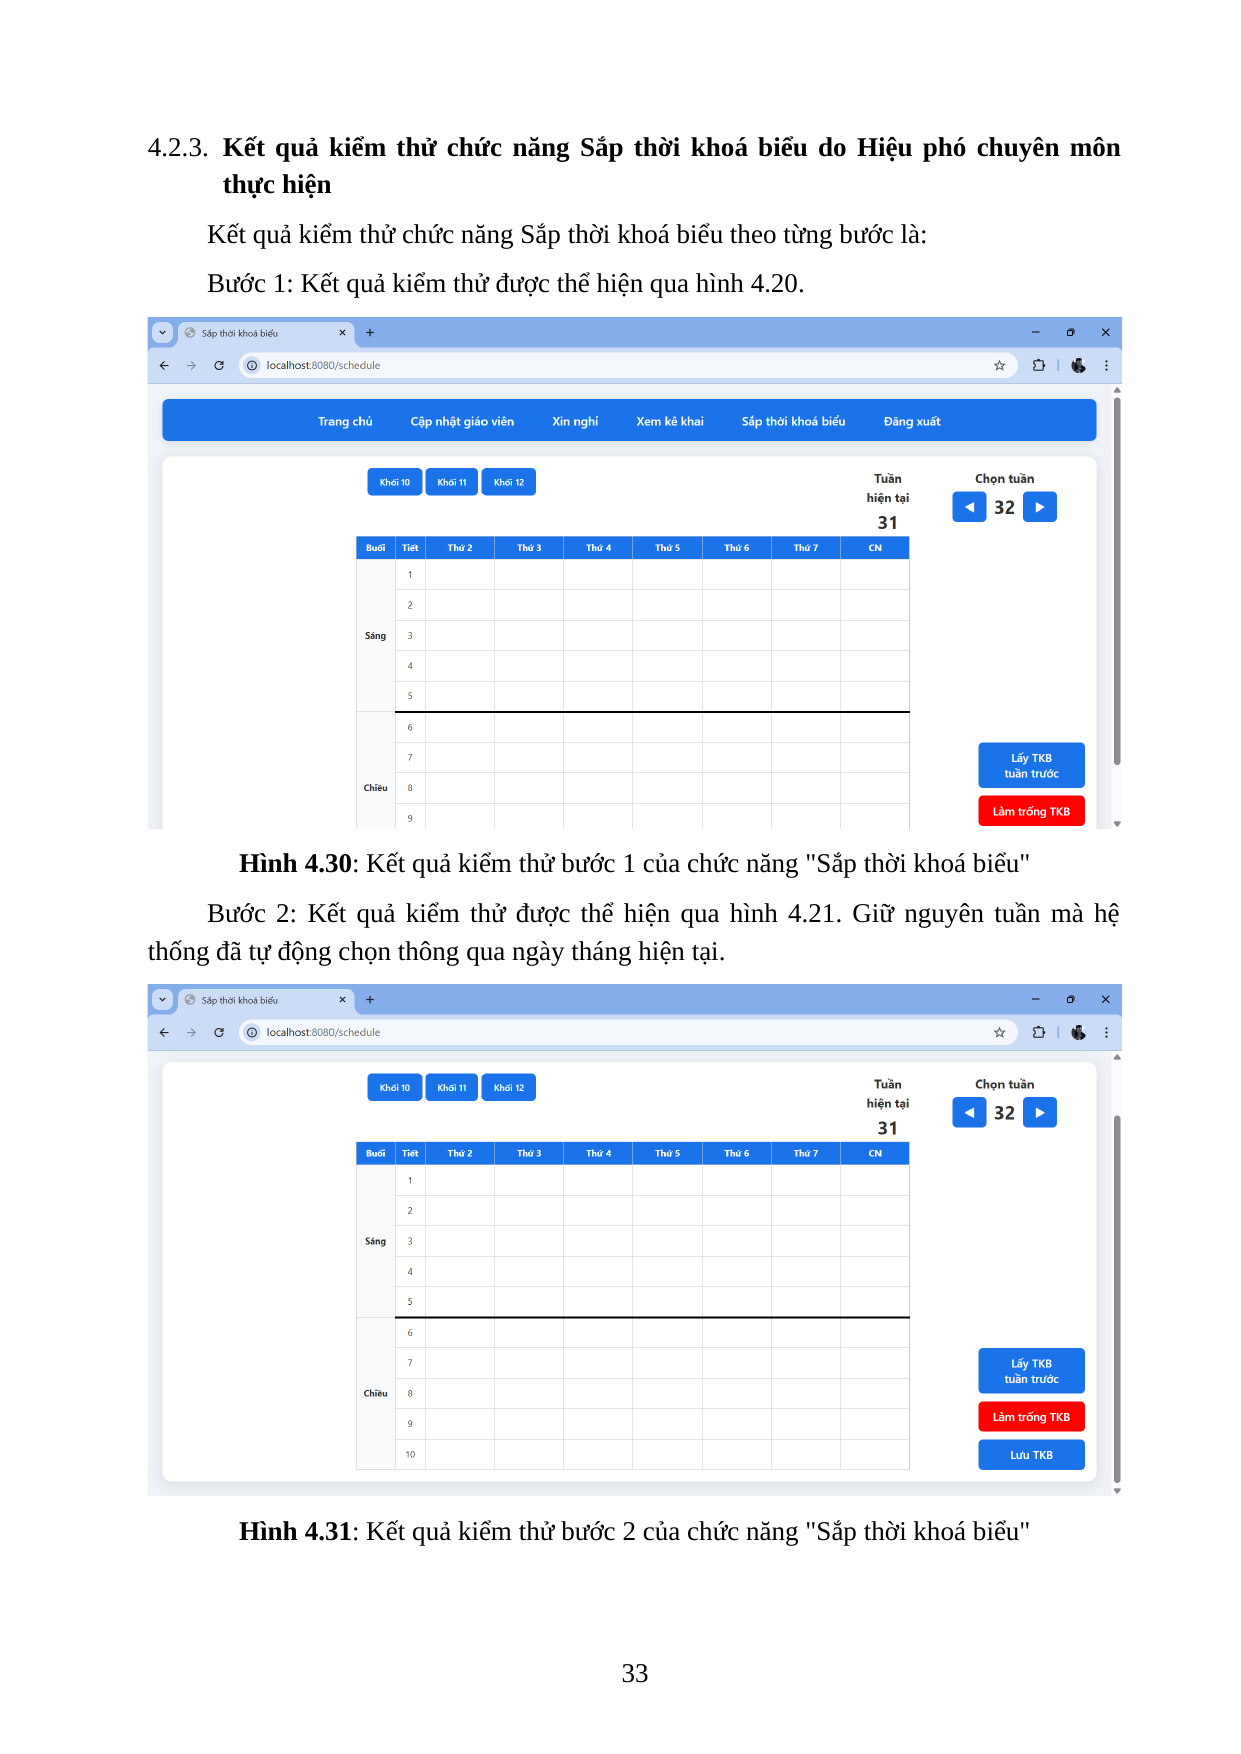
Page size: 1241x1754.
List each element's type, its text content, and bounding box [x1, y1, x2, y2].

picture [147, 984, 1123, 1496]
text Kết quả kiểm thử chức năng Sắp thời khoá biểu theo từng bước là: [148, 218, 1122, 249]
picture [147, 317, 1123, 829]
text Bước 1: Kết quả kiểm thử được thể hiện qua hình 4.20. [148, 267, 1122, 299]
text Bước 2: Kết quả kiểm thử được thể hiện qua hình 4.21. Giữ nguyên tuần mà hệ thống đã tự động chọn thông qua ngày tháng hiện tại. [148, 897, 1122, 966]
subtitle Kết quả kiểm thử chức năng Sắp thời khoá biểu do Hiệu phó chuyên môn thực hiện [148, 131, 1122, 199]
